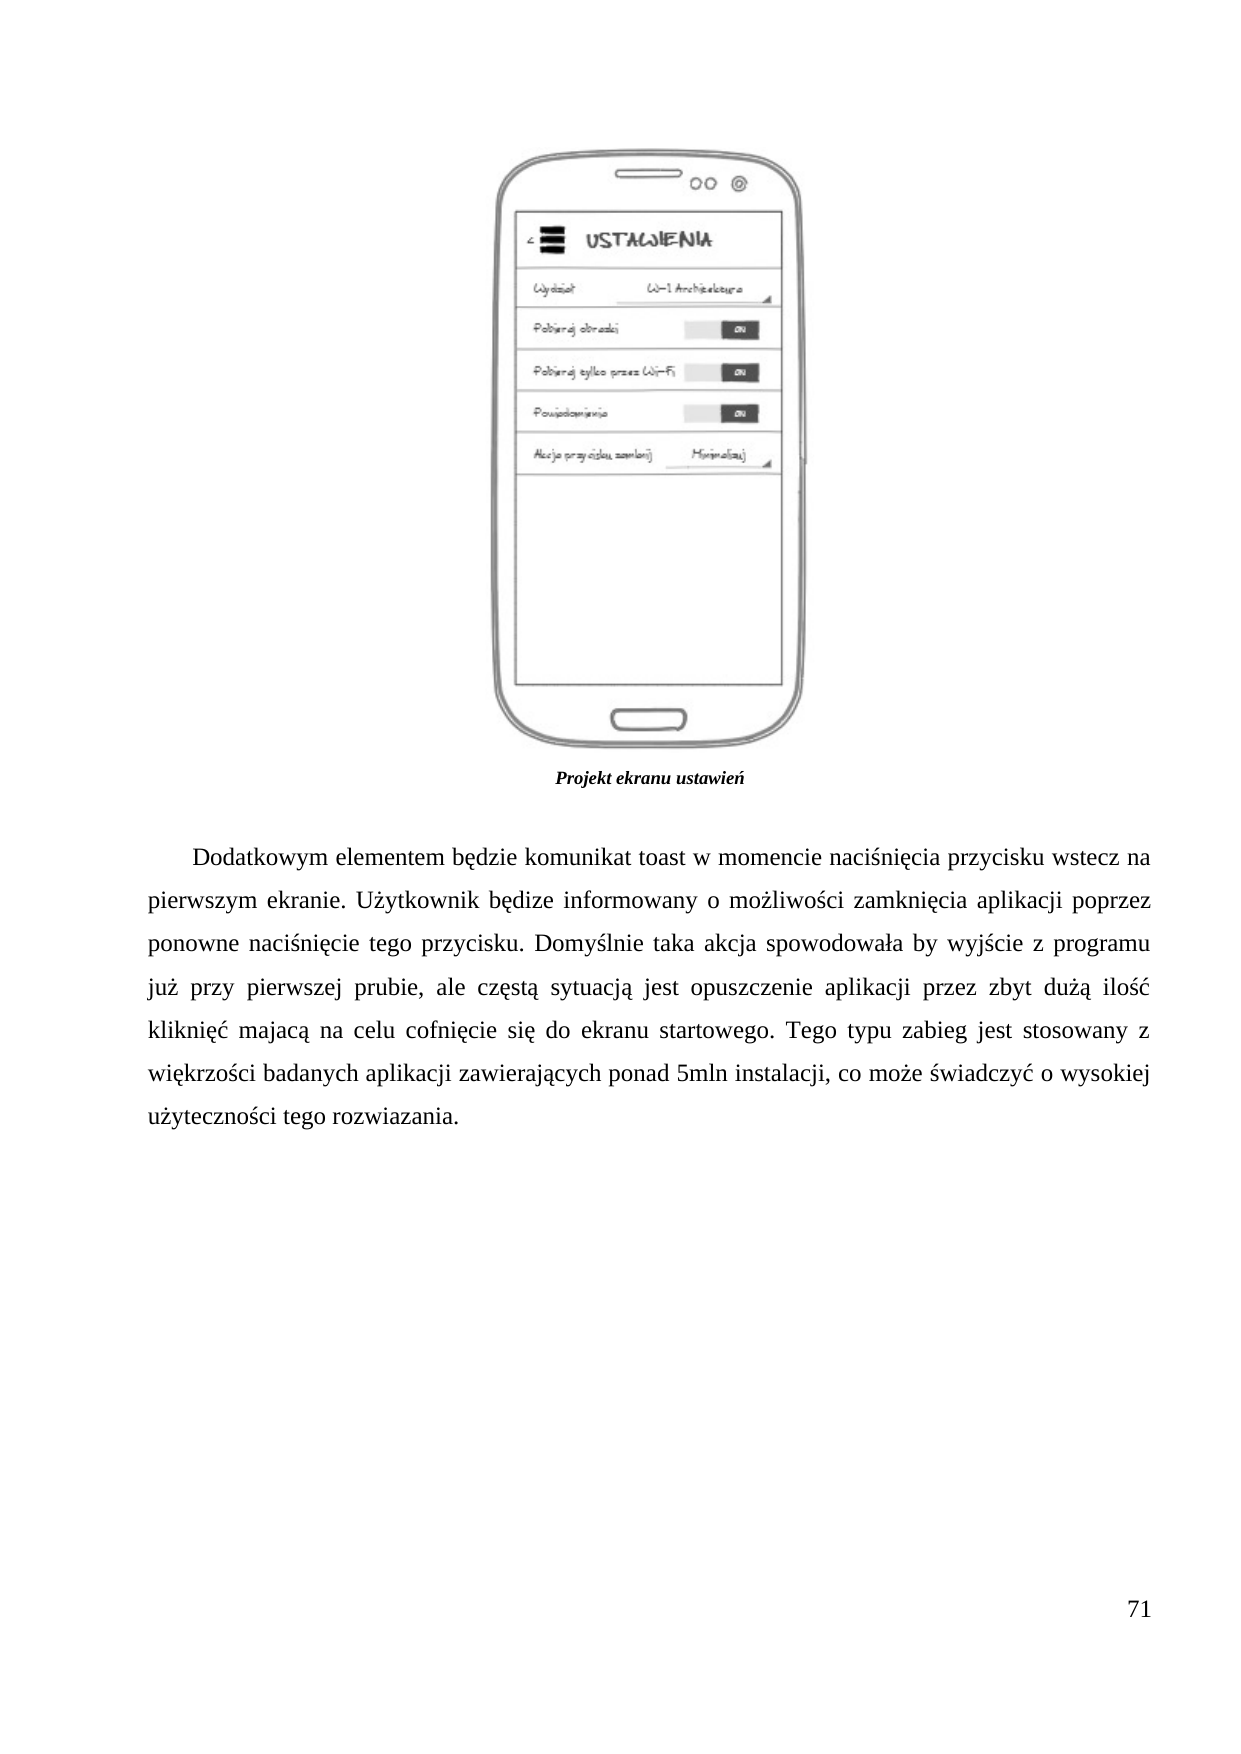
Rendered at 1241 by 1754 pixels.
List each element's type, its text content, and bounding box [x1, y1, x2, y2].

picture [485, 147, 815, 753]
text Projekt ekranu ustawień [148, 767, 1152, 788]
text Dodatkowym elementem będzie komunikat toast w momencie naciśnięcia przycisku wstecz na pierwszym ekranie. Użytkownik będize informowany o możliwości zamknięcia aplikacji poprzez ponowne naciśnięcie tego przycisku. Domyślnie taka akcja spowodowała by wyjście z programu już przy pierwszej prubie, ale częstą sytuacją jest opuszczenie aplikacji przez zbyt dużą ilość kliknięć majacą na celu cofnięcie się do ekranu startowego. Tego typu zabieg jest stosowany z więkrzości badanych aplikacji zawierających ponad 5mln instalacji, co może świadczyć o wysokiej użyteczności tego rozwiazania. [148, 842, 1152, 1130]
